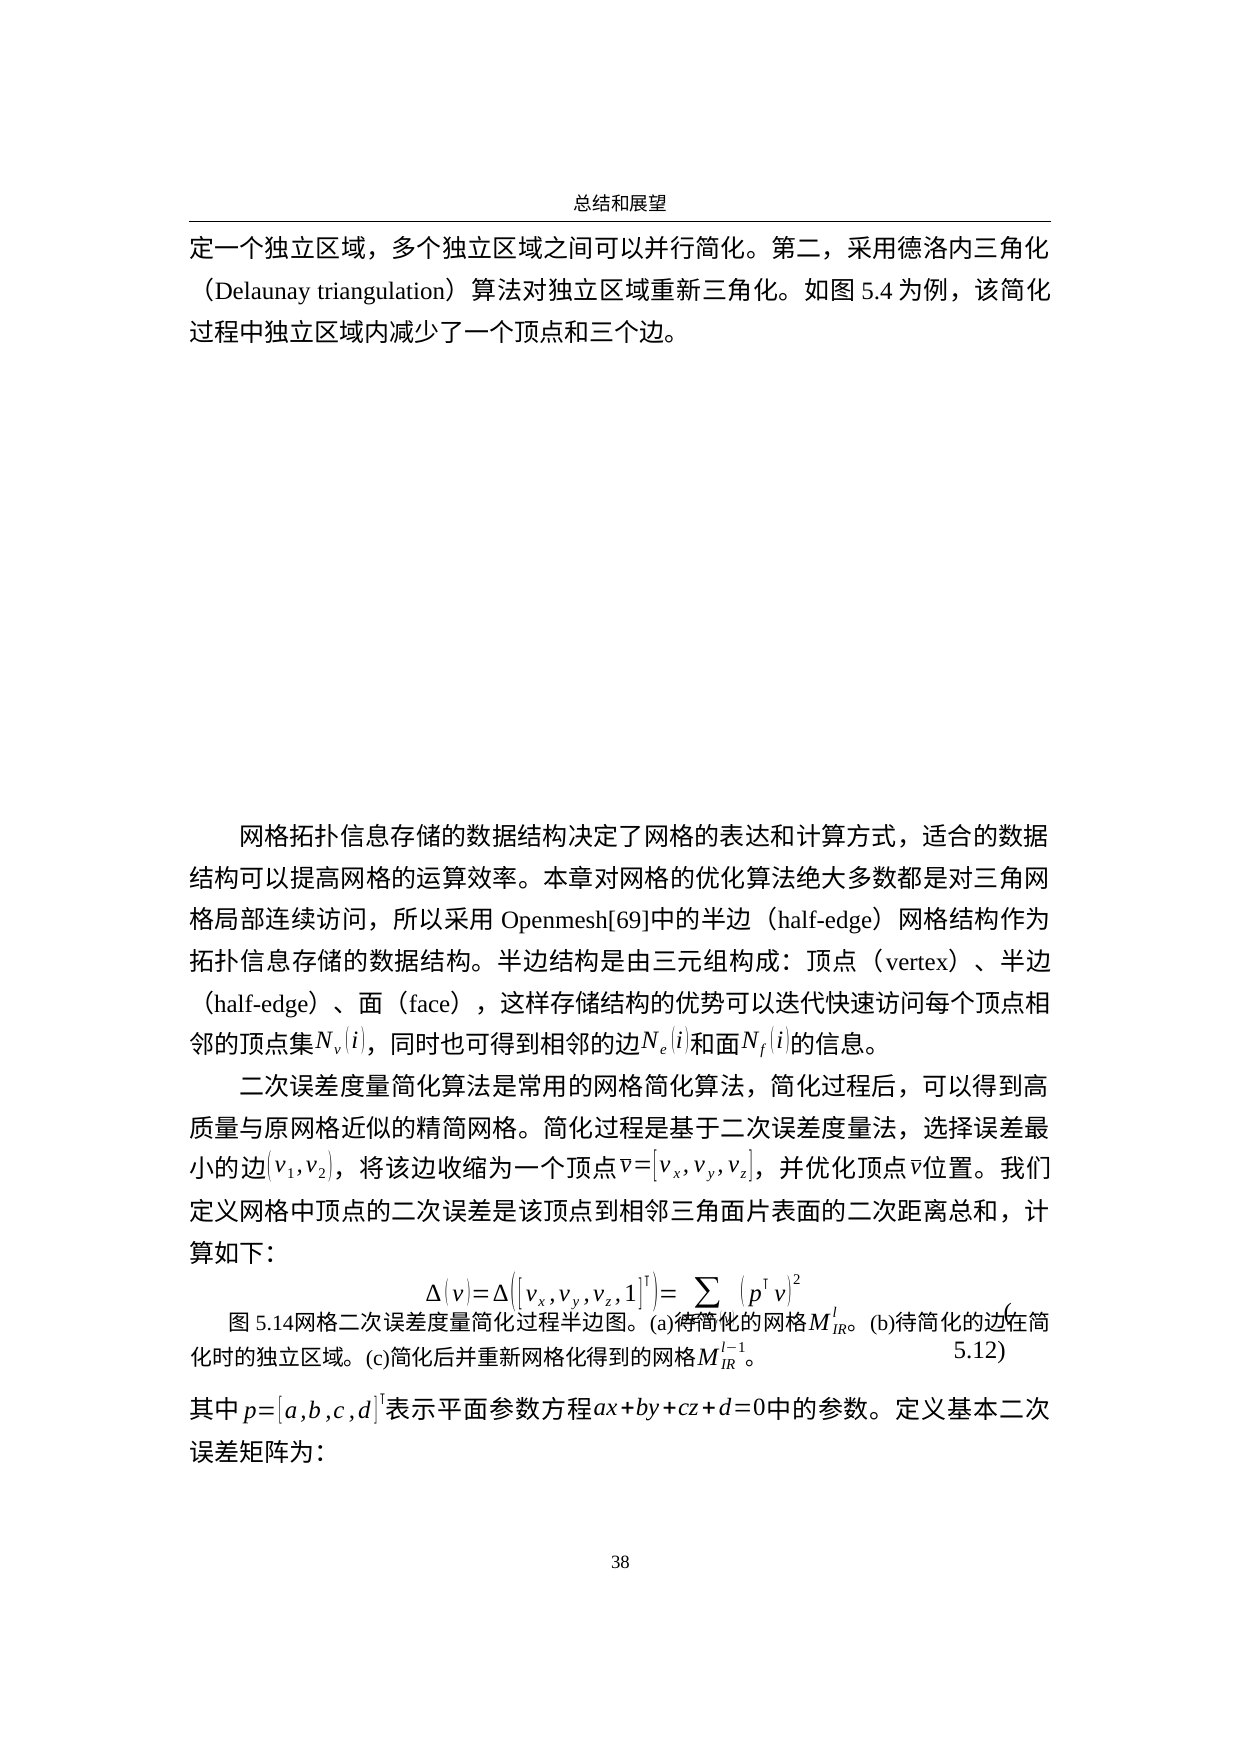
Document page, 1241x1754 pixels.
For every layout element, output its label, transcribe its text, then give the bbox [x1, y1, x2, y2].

text 网格拓扑信息存储的数据结构决定了网格的表达和计算方式，适合的数据结构可以提高网格的运算效率。本章对网格的优化算法绝大多数都是对三角网格局部连续访问，所以采用Openmesh[69]中的半边（half-edge）网格结构作为拓扑信息存储的数据结构。半边结构是由三元组构成：顶点（vertex）、半边（half-edge）、面（face），这样存储结构的优势可以迭代快速访问每个顶点相邻的顶点集，同时也可得到相邻的边和面的信息。 [189, 349, 1051, 1062]
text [189, 224, 1051, 349]
text 其中表示平面参数方程中的参数。定义基本二次误差矩阵为： [189, 1387, 1051, 1470]
table_header [273, 1271, 953, 1387]
text 二次误差度量简化算法是常用的网格简化算法，简化过程后，可以得到高质量与原网格近似的精简网格。简化过程是基于二次误差度量法，选择误差最小的边，将该边收缩为一个顶点，并优化顶点位置。我们定义网格中顶点的二次误差是该顶点到相邻三角面片表面的二次距离总和，计算如下： [189, 1062, 1051, 1271]
table_header [189, 1271, 272, 1387]
